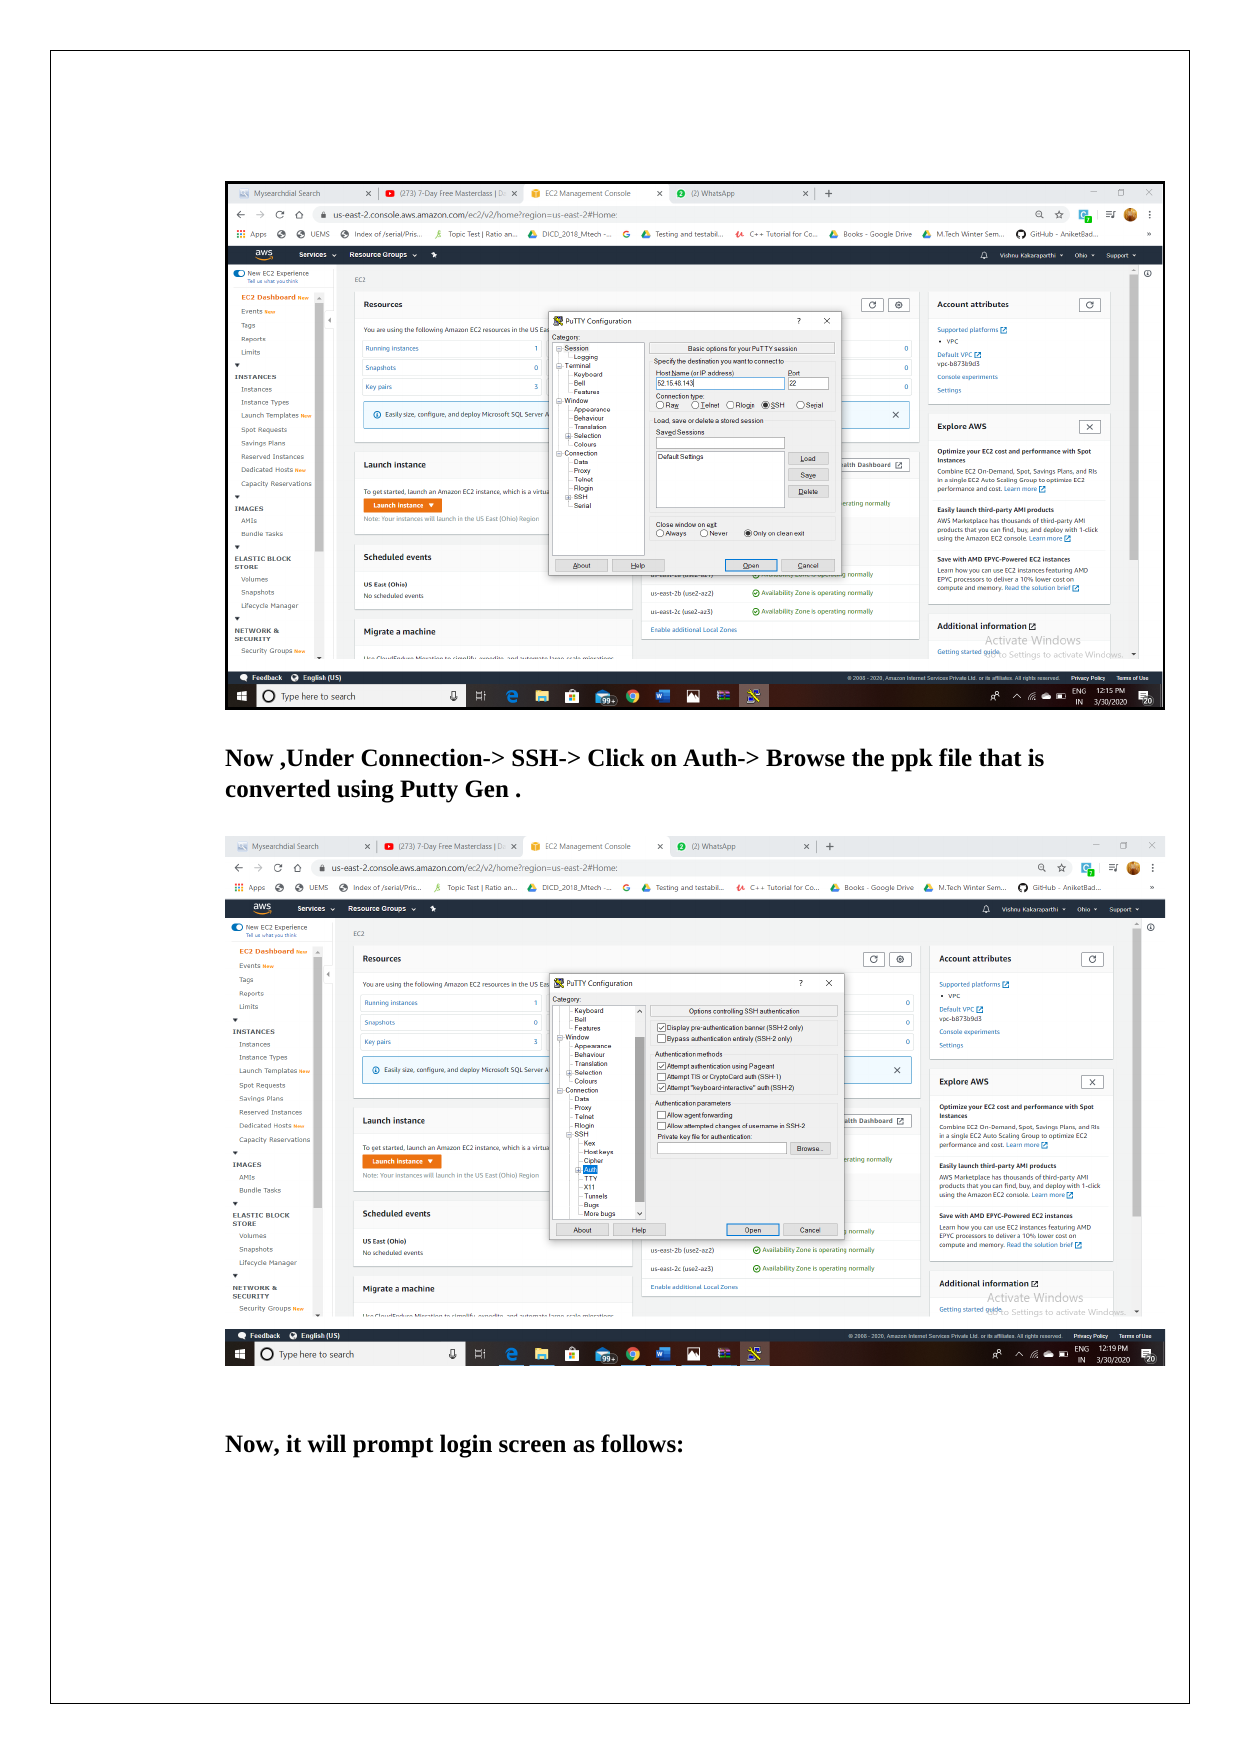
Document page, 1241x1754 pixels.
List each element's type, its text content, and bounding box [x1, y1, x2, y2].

picture [228, 184, 1163, 707]
picture [225, 836, 1166, 1366]
list Now, it will prompt login screen as follows: [225, 1429, 1090, 1458]
list Now ,Under Connection-> SSH-> Click on Auth-> Browse the ppk file that is converted using Putty Gen . [225, 743, 1090, 803]
